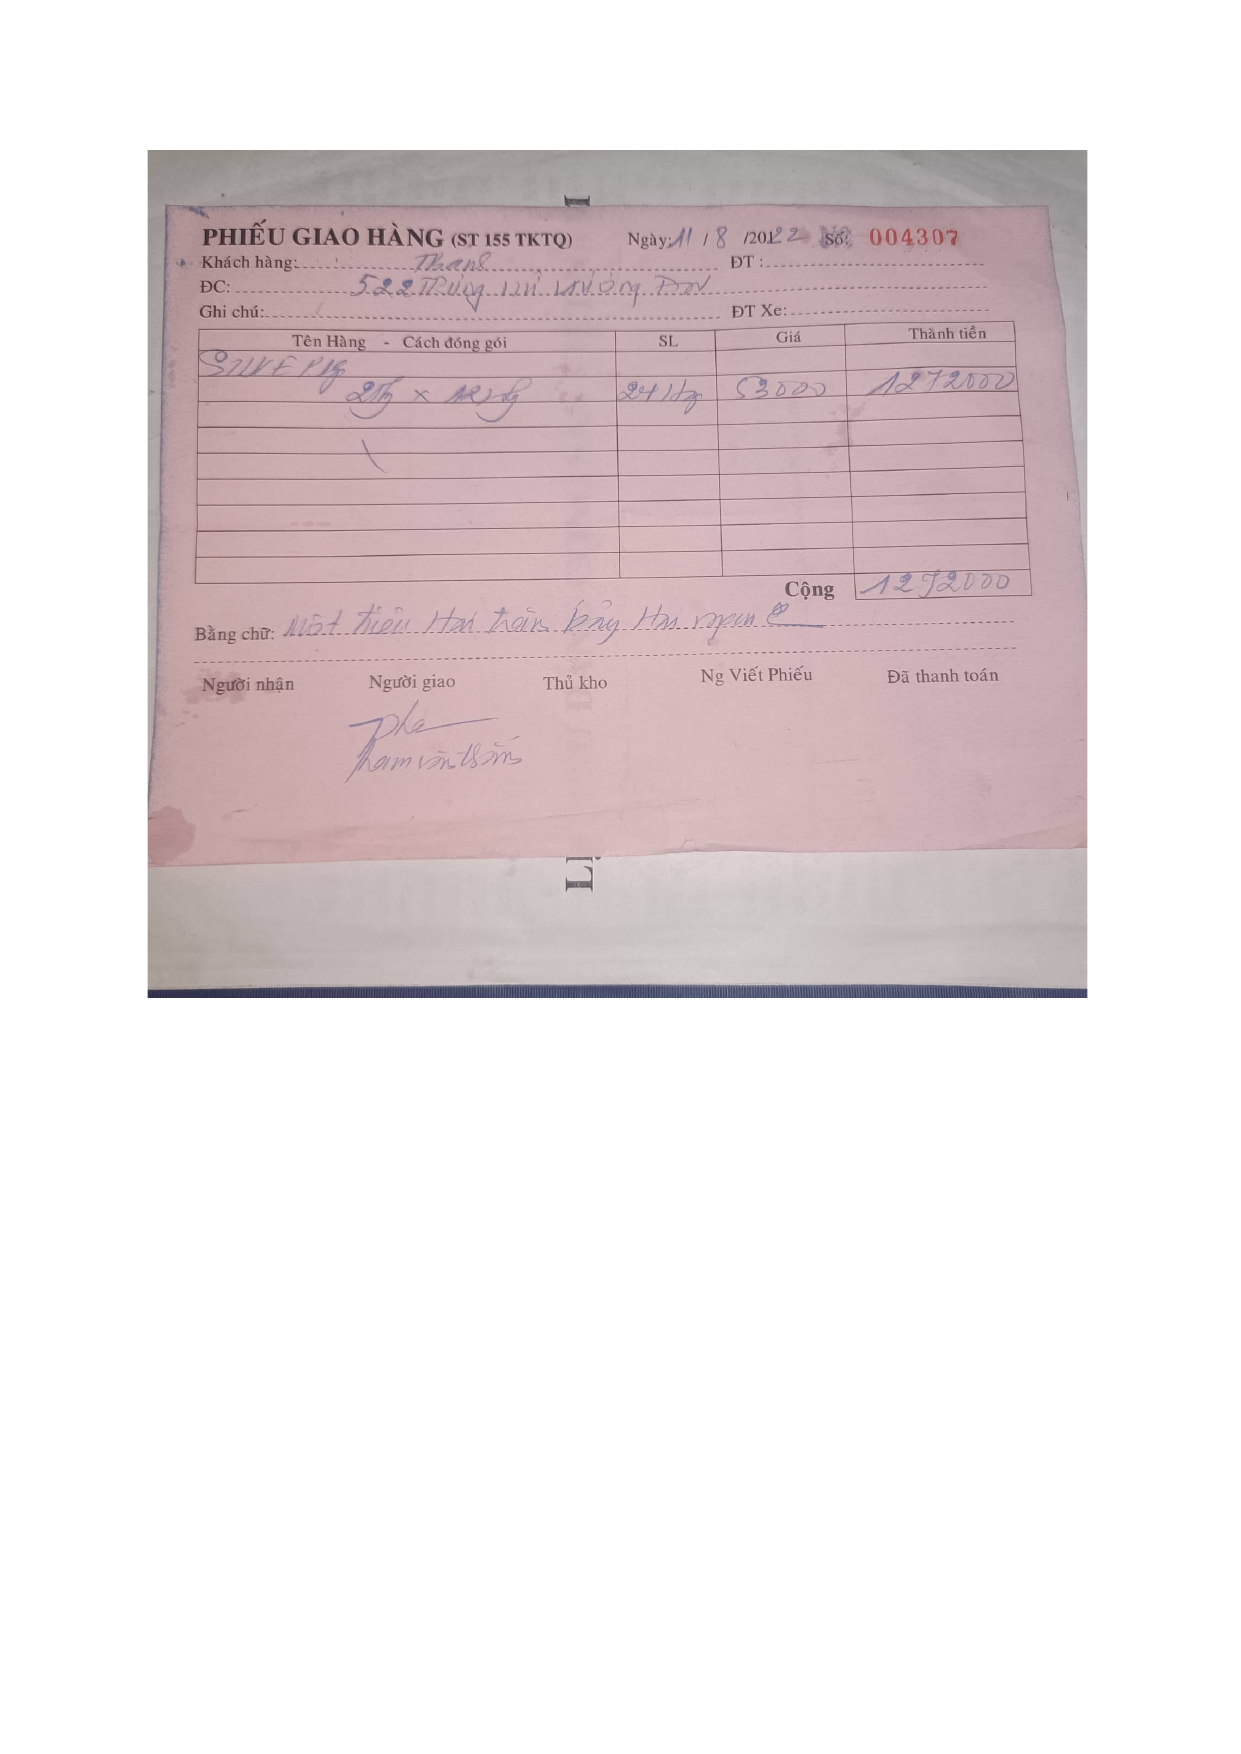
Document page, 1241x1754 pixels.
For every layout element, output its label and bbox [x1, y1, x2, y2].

picture [147, 150, 1088, 998]
